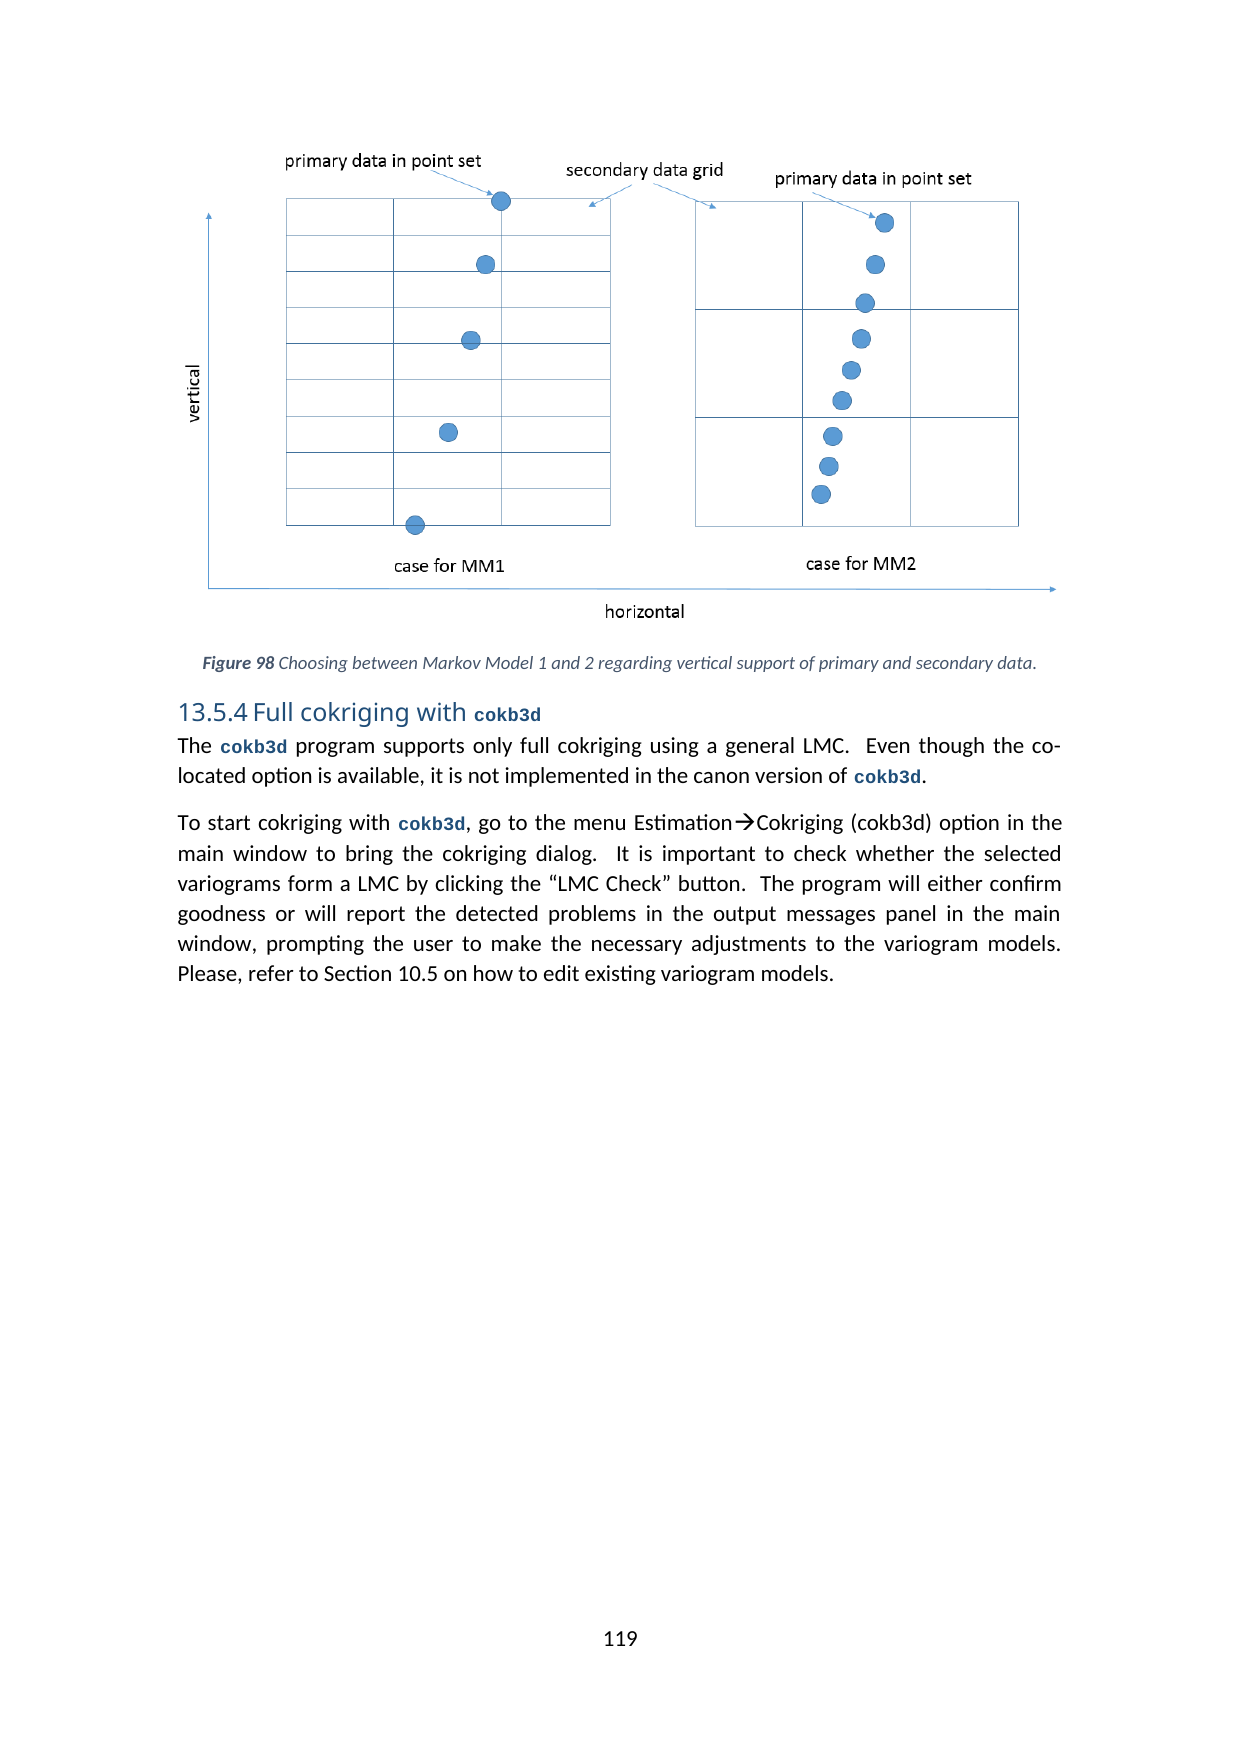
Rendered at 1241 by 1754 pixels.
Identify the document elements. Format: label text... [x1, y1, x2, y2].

picture [177, 147, 1064, 632]
text To start cokriging with cokb3d, go to the menu EstimationCokriging (cokb3d) option in the main window to bring the cokriging dialog. It is important to check whether the selected variograms form a LMC by clicking the “LMC Check” button. The program will either confirm goodness or will report the detected problems in the output messages panel in the main window, prompting the user to make the necessary adjustments to the variogram models. Please, refer to Section 10.5 on how to edit existing variogram models. [177, 808, 1063, 987]
text Figure 98 Choosing between Markov Model 1 and 2 regarding vertical support of primary and secondary data. [177, 651, 1063, 674]
text The cokb3d program supports only full cokriging using a general LMC. Even though the co-located option is available, it is not implemented in the canon version of cokb3d. [177, 731, 1063, 789]
subtitle Full cokriging with cokb3d [177, 694, 1063, 729]
